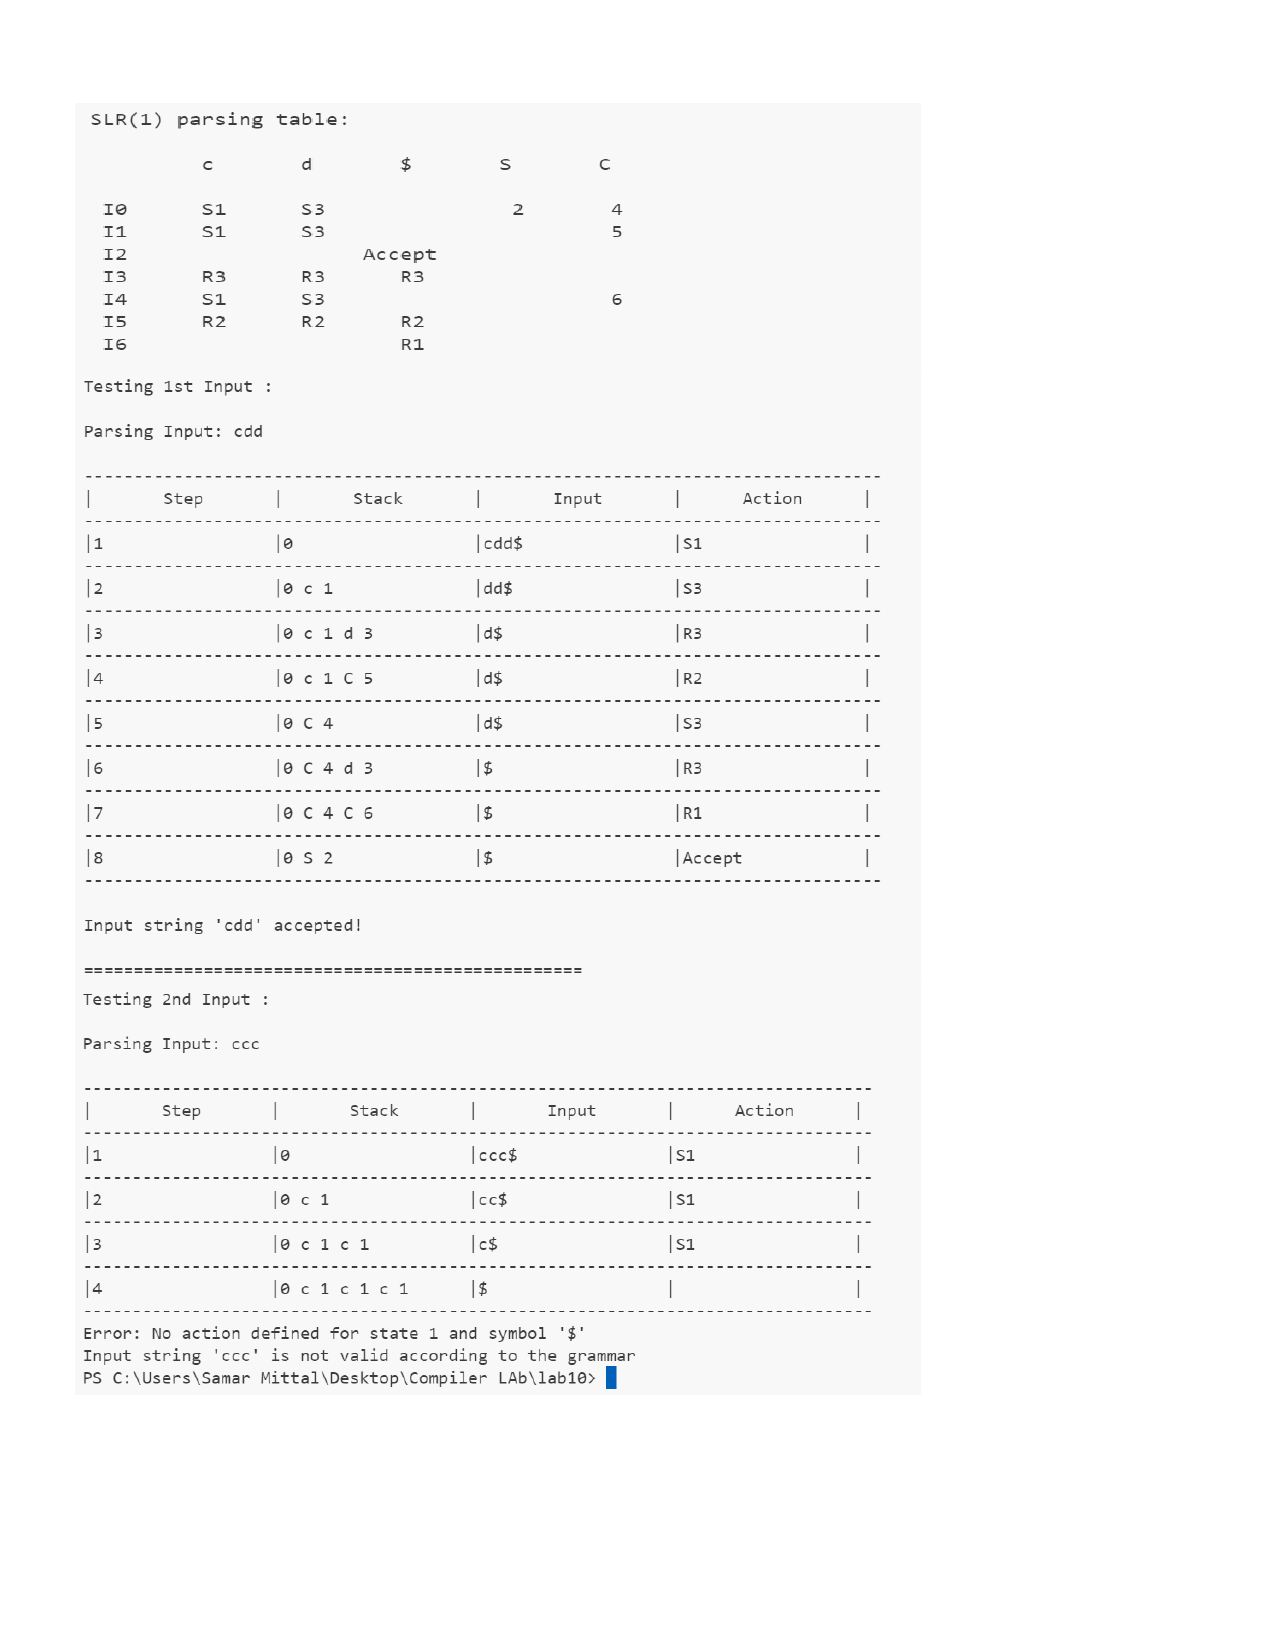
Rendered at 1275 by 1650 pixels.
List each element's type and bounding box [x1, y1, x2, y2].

picture [75, 103, 922, 1395]
